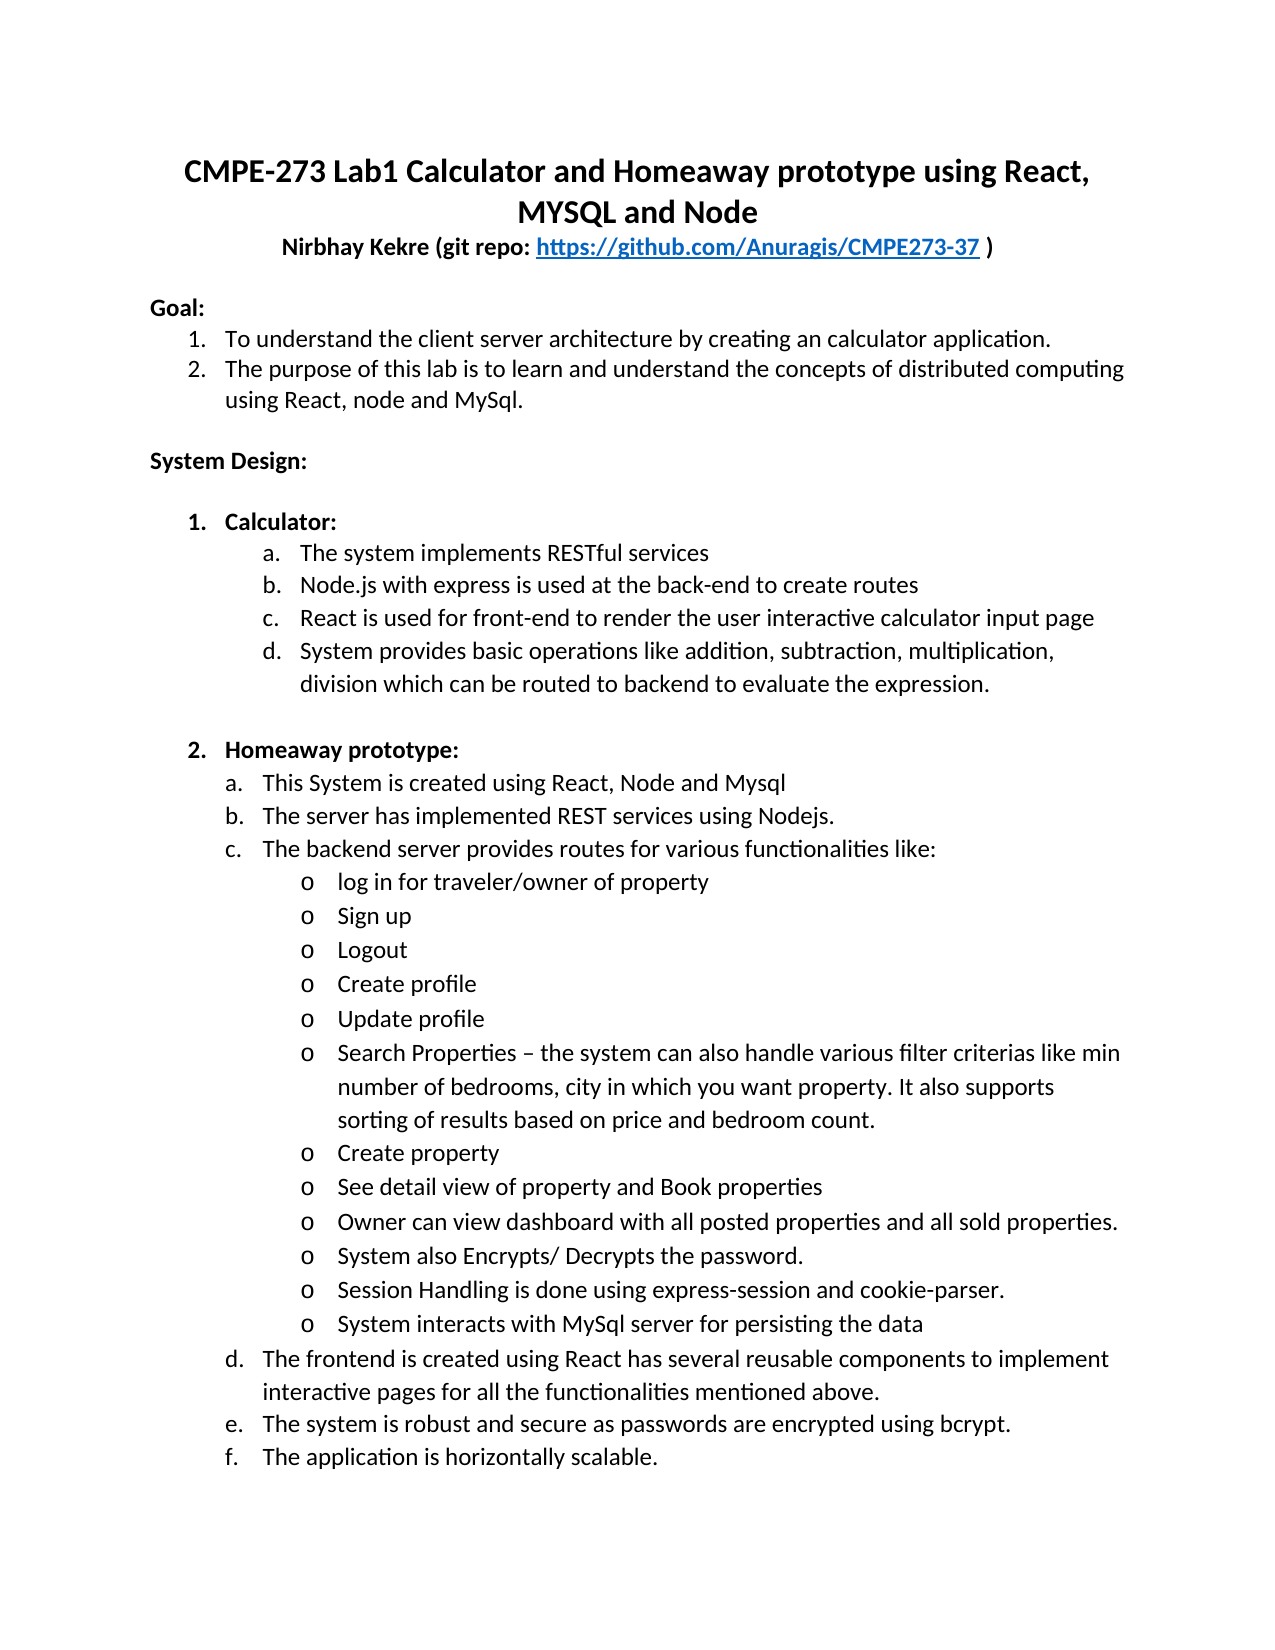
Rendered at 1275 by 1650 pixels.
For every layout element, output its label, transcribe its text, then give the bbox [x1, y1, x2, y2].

list The purpose of this lab is to learn and understand the concepts of distributed computing using React, node and MySql. [187, 353, 1125, 414]
list Logout [300, 934, 1125, 966]
list The application is horizontally scalable. [225, 1442, 1125, 1472]
list System interacts with MySql server for persisting the data [300, 1308, 1125, 1340]
list Create property [300, 1137, 1125, 1169]
list React is used for front-end to render the user interactive calculator input page [262, 602, 1125, 633]
list The frontend is created using React has several reusable components to implement interactive pages for all the functionalities mentioned above. [225, 1343, 1125, 1406]
text CMPE-273 Lab1 Calculator and Homeaway prototype using React, MYSQL and Node [150, 150, 1125, 231]
list Create profile [300, 969, 1125, 1000]
list See detail view of property and Book properties [300, 1171, 1125, 1203]
text Nirbhay Kekre (git repo: https://github.com/Anuragis/CMPE273-37 ) [150, 231, 1125, 262]
list Sign up [300, 900, 1125, 932]
list The system is robust and secure as passwords are encrypted using bcrypt. [225, 1409, 1125, 1439]
list The backend server provides routes for various functionalities like: [225, 833, 1125, 863]
list Update profile [300, 1003, 1125, 1035]
list Calculator: [187, 506, 1125, 537]
list System provides basic operations like addition, subtraction, multiplication, division which can be routed to backend to evaluate the expression. [262, 635, 1125, 699]
list Owner can view dashboard with all posted properties and all sold properties. [300, 1206, 1125, 1237]
text System Design: [150, 445, 1125, 476]
list The server has implemented REST services using Nodejs. [225, 800, 1125, 831]
list System also Encrypts/ Decrypts the password. [300, 1240, 1125, 1272]
list To understand the client server architecture by creating an calculator application. [187, 323, 1125, 353]
list log in for traveler/owner of property [300, 866, 1125, 898]
list Node.js with express is used at the back-end to create routes [262, 569, 1125, 600]
text Goal: [150, 292, 1125, 323]
list The system implements RESTful services [262, 537, 1125, 567]
list Session Handling is done using express-session and cookie-parser. [300, 1274, 1125, 1306]
list This System is created using React, Node and Mysql [225, 767, 1125, 798]
list Homeaway prototype: [187, 734, 1125, 765]
list Search Properties – the system can also handle various filter criterias like min number of bedrooms, city in which you want property. It also supports sorting of results based on price and bedroom count. [300, 1037, 1125, 1135]
